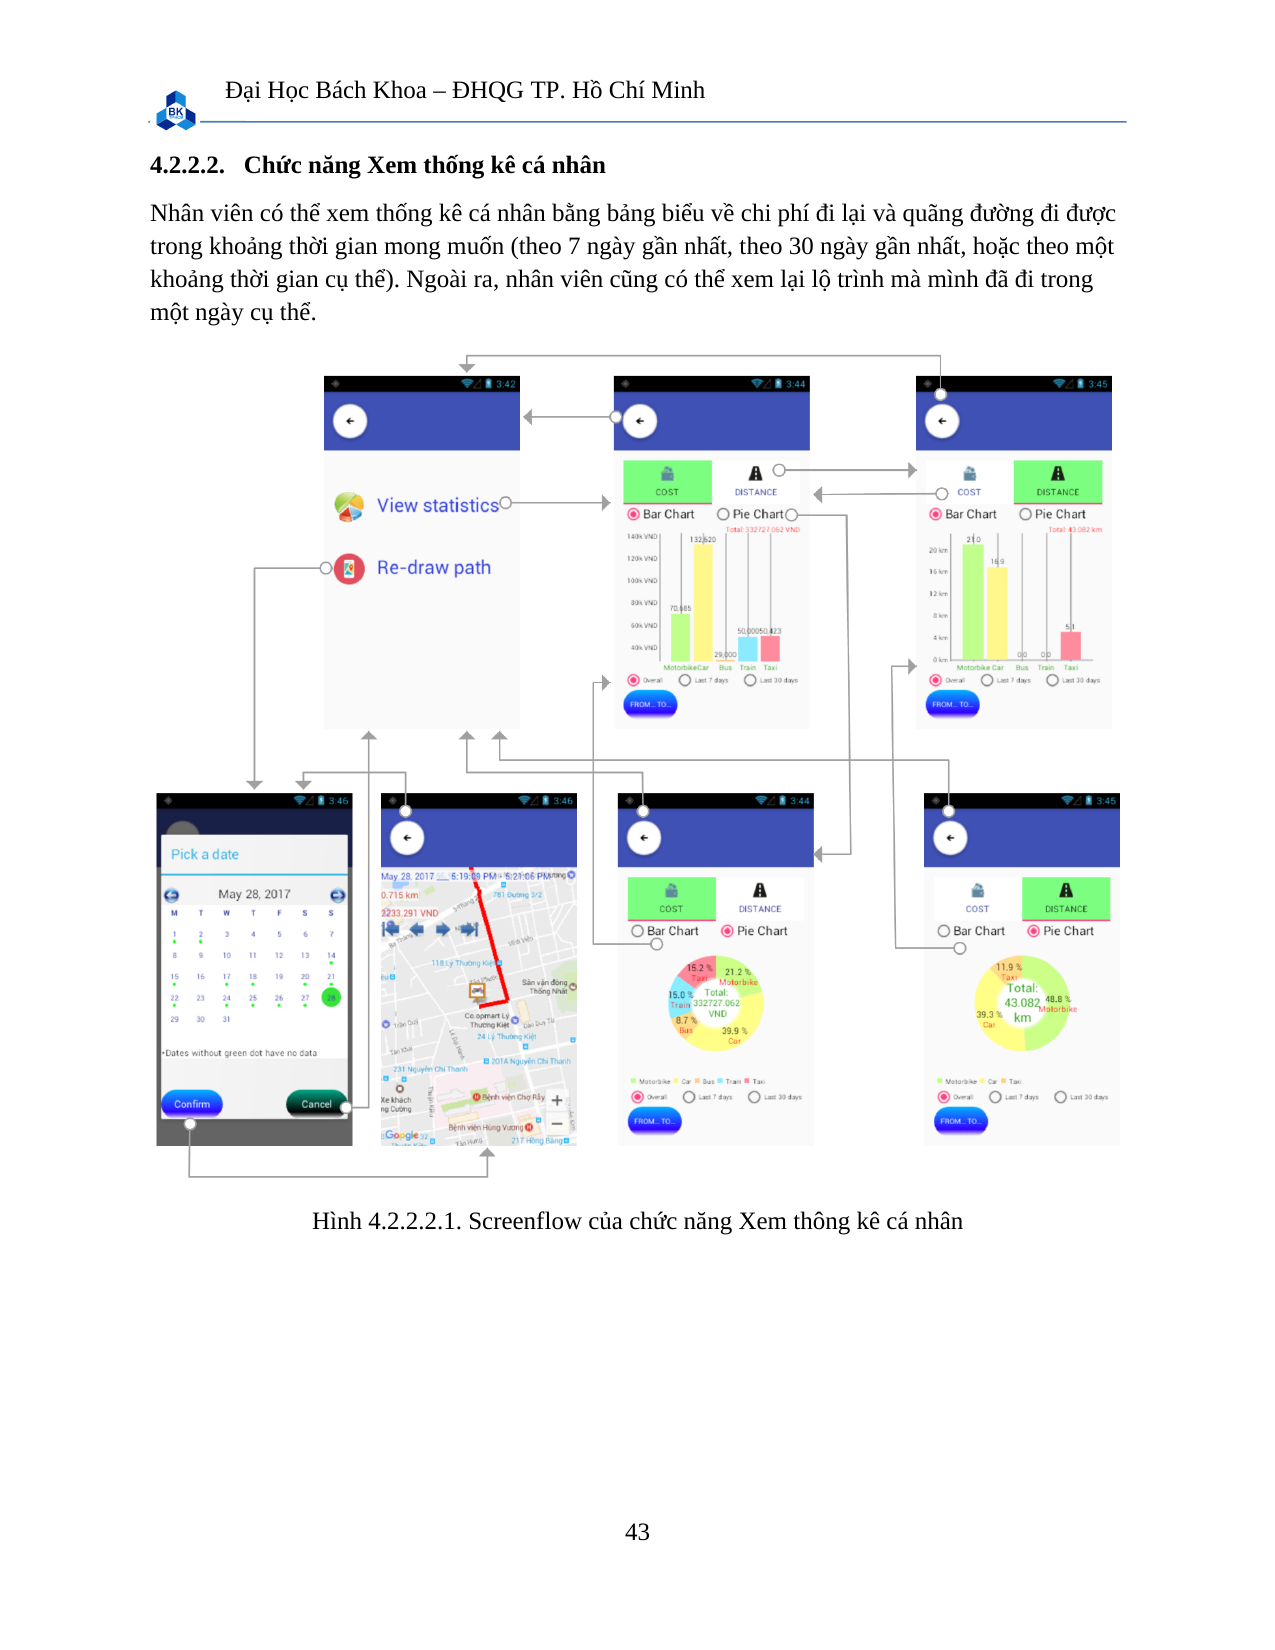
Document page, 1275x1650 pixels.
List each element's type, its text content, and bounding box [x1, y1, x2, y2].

picture [150, 350, 1125, 1182]
text Hình 4.2.2.2.1. Screenflow của chức năng Xem thông kê cá nhân [150, 1206, 1125, 1235]
picture [150, 87, 200, 138]
text Nhân viên có thể xem thống kê cá nhân bằng bảng biểu về chi phí đi lại và quãng đường đi được trong khoảng thời gian mong muốn (theo 7 ngày gần nhất, theo 30 ngày gần nhất, hoặc theo một khoảng thời gian cụ thể). Ngoài ra, nhân viên cũng có thể xem lại lộ trình mà mình đã đi trong một ngày cụ thể. [150, 198, 1125, 326]
list Chức năng Xem thống kê cá nhân [150, 150, 1125, 179]
